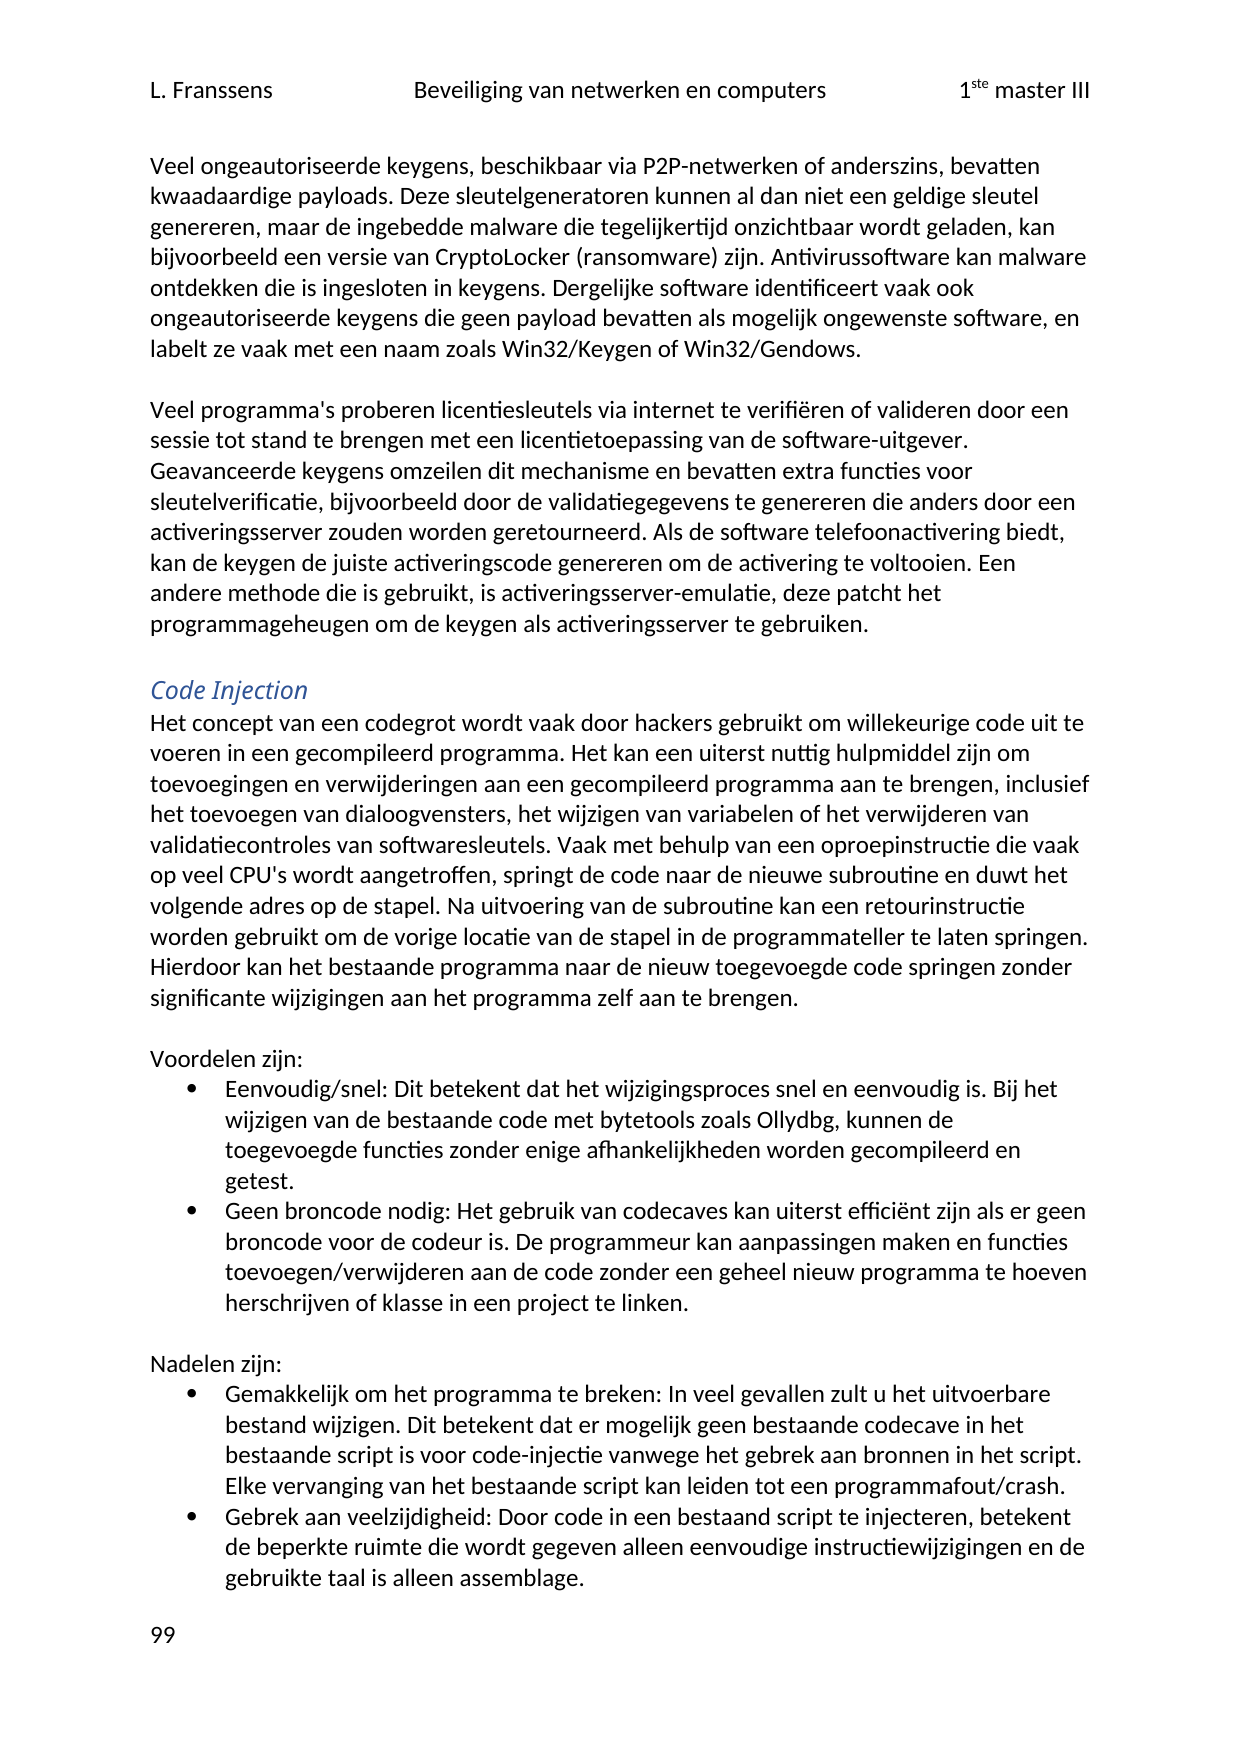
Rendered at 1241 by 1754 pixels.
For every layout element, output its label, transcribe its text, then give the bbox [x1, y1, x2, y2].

subtitle Code Injection [150, 673, 1090, 707]
text Nadelen zijn: [150, 1348, 1090, 1378]
text Veel programma's proberen licentiesleutels via internet te verifiëren of valideren door een sessie tot stand te brengen met een licentietoepassing van de software-uitgever. Geavanceerde keygens omzeilen dit mechanisme en bevatten extra functies voor sleutelverificatie, bijvoorbeeld door de validatiegegevens te genereren die anders door een activeringsserver zouden worden geretourneerd. Als de software telefoonactivering biedt, kan de keygen de juiste activeringscode genereren om de activering te voltooien. Een andere methode die is gebruikt, is activeringsserver-emulatie, deze patcht het programmageheugen om de keygen als activeringsserver te gebruiken. [150, 394, 1090, 638]
list Geen broncode nodig: Het gebruik van codecaves kan uiterst efficiënt zijn als er geen broncode voor de codeur is. De programmeur kan aanpassingen maken en functies toevoegen/verwijderen aan de code zonder een geheel nieuw programma te hoeven herschrijven of klasse in een project te linken. [187, 1195, 1090, 1317]
list Gebrek aan veelzijdigheid: Door code in een bestaand script te injecteren, betekent de beperkte ruimte die wordt gegeven alleen eenvoudige instructiewijzigingen en de gebruikte taal is alleen assemblage. [187, 1501, 1090, 1592]
list Gemakkelijk om het programma te breken: In veel gevallen zult u het uitvoerbare bestand wijzigen. Dit betekent dat er mogelijk geen bestaande codecave in het bestaande script is voor code-injectie vanwege het gebrek aan bronnen in het script. Elke vervanging van het bestaande script kan leiden tot een programmafout/crash. [187, 1378, 1090, 1501]
text Veel ongeautoriseerde keygens, beschikbaar via P2P-netwerken of anderszins, bevatten kwaadaardige payloads. Deze sleutelgeneratoren kunnen al dan niet een geldige sleutel genereren, maar de ingebedde malware die tegelijkertijd onzichtbaar wordt geladen, kan bijvoorbeeld een versie van CryptoLocker (ransomware) zijn. Antivirussoftware kan malware ontdekken die is ingesloten in keygens. Dergelijke software identificeert vaak ook ongeautoriseerde keygens die geen payload bevatten als mogelijk ongewenste software, en labelt ze vaak met een naam zoals Win32/Keygen of Win32/Gendows. [150, 150, 1090, 364]
text Voordelen zijn: [150, 1043, 1090, 1073]
list Eenvoudig/snel: Dit betekent dat het wijzigingsproces snel en eenvoudig is. Bij het wijzigen van de bestaande code met bytetools zoals Ollydbg, kunnen de toegevoegde functies zonder enige afhankelijkheden worden gecompileerd en getest. [187, 1073, 1090, 1195]
text Het concept van een codegrot wordt vaak door hackers gebruikt om willekeurige code uit te voeren in een gecompileerd programma. Het kan een uiterst nuttig hulpmiddel zijn om toevoegingen en verwijderingen aan een gecompileerd programma aan te brengen, inclusief het toevoegen van dialoogvensters, het wijzigen van variabelen of het verwijderen van validatiecontroles van softwaresleutels. Vaak met behulp van een oproepinstructie die vaak op veel CPU's wordt aangetroffen, springt de code naar de nieuwe subroutine en duwt het volgende adres op de stapel. Na uitvoering van de subroutine kan een retourinstructie worden gebruikt om de vorige locatie van de stapel in de programmateller te laten springen. Hierdoor kan het bestaande programma naar de nieuw toegevoegde code springen zonder significante wijzigingen aan het programma zelf aan te brengen. [150, 707, 1090, 1012]
